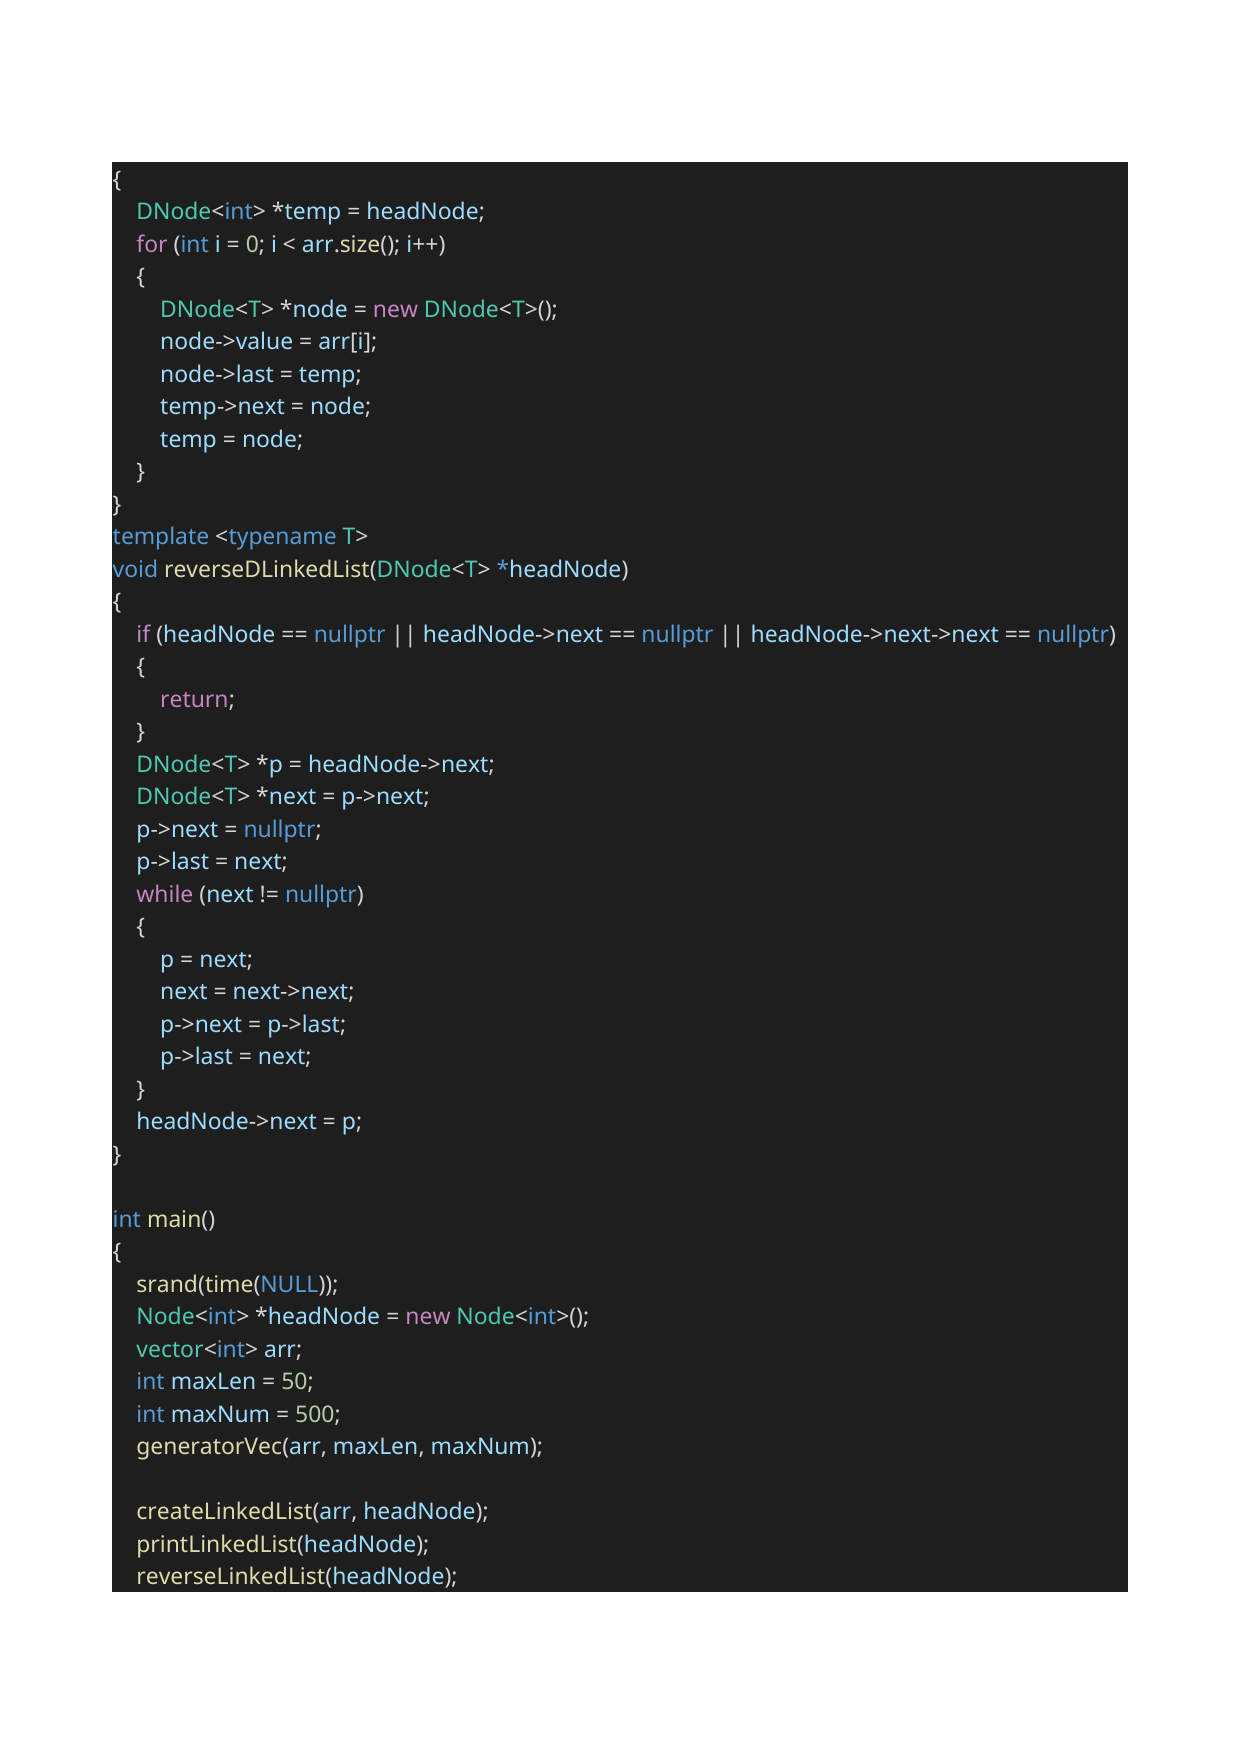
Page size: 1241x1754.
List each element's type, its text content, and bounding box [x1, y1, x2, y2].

text next = next->next; [112, 974, 1128, 1007]
text Node<int> *headNode = new Node<int>(); [112, 1299, 1128, 1332]
text while (next != nullptr) [112, 877, 1128, 909]
text } [112, 487, 1128, 519]
text printLinkedList(headNode); [112, 1527, 1128, 1559]
text vector<int> arr; [112, 1332, 1128, 1364]
text DNode<T> *next = p->next; [112, 779, 1128, 812]
text if (headNode == nullptr || headNode->next == nullptr || headNode->next->next == nullptr) [112, 617, 1128, 649]
text { [112, 259, 1128, 292]
text p->next = nullptr; [112, 812, 1128, 844]
text generatorVec(arr, maxLen, maxNum); [112, 1429, 1128, 1462]
text DNode<int> *temp = headNode; [112, 194, 1128, 227]
text int maxLen = 50; [112, 1364, 1128, 1397]
text } [112, 714, 1128, 747]
text node->last = temp; [112, 357, 1128, 389]
text int main() [112, 1202, 1128, 1234]
text srand(time(NULL)); [112, 1267, 1128, 1299]
text p->last = next; [112, 1039, 1128, 1072]
text reverseLinkedList(headNode); [112, 1559, 1128, 1592]
text for (int i = 0; i < arr.size(); i++) [112, 227, 1128, 259]
text template <typename T> [112, 519, 1128, 552]
text DNode<T> *p = headNode->next; [112, 747, 1128, 779]
text temp->next = node; [112, 389, 1128, 422]
text return; [112, 682, 1128, 714]
text int maxNum = 500; [112, 1397, 1128, 1429]
text } [112, 1072, 1128, 1104]
text { [112, 1234, 1128, 1267]
text createLinkedList(arr, headNode); [112, 1494, 1128, 1527]
text p->next = p->last; [112, 1007, 1128, 1039]
text } [112, 1137, 1128, 1169]
text { [112, 649, 1128, 682]
text { [112, 162, 1128, 194]
text { [112, 909, 1128, 942]
text headNode->next = p; [112, 1104, 1128, 1137]
text DNode<T> *node = new DNode<T>(); [112, 292, 1128, 324]
text temp = node; [112, 422, 1128, 454]
text p = next; [112, 942, 1128, 974]
text { [112, 584, 1128, 617]
text node->value = arr[i]; [112, 324, 1128, 357]
text } [112, 454, 1128, 487]
text void reverseDLinkedList(DNode<T> *headNode) [112, 552, 1128, 584]
text p->last = next; [112, 844, 1128, 877]
